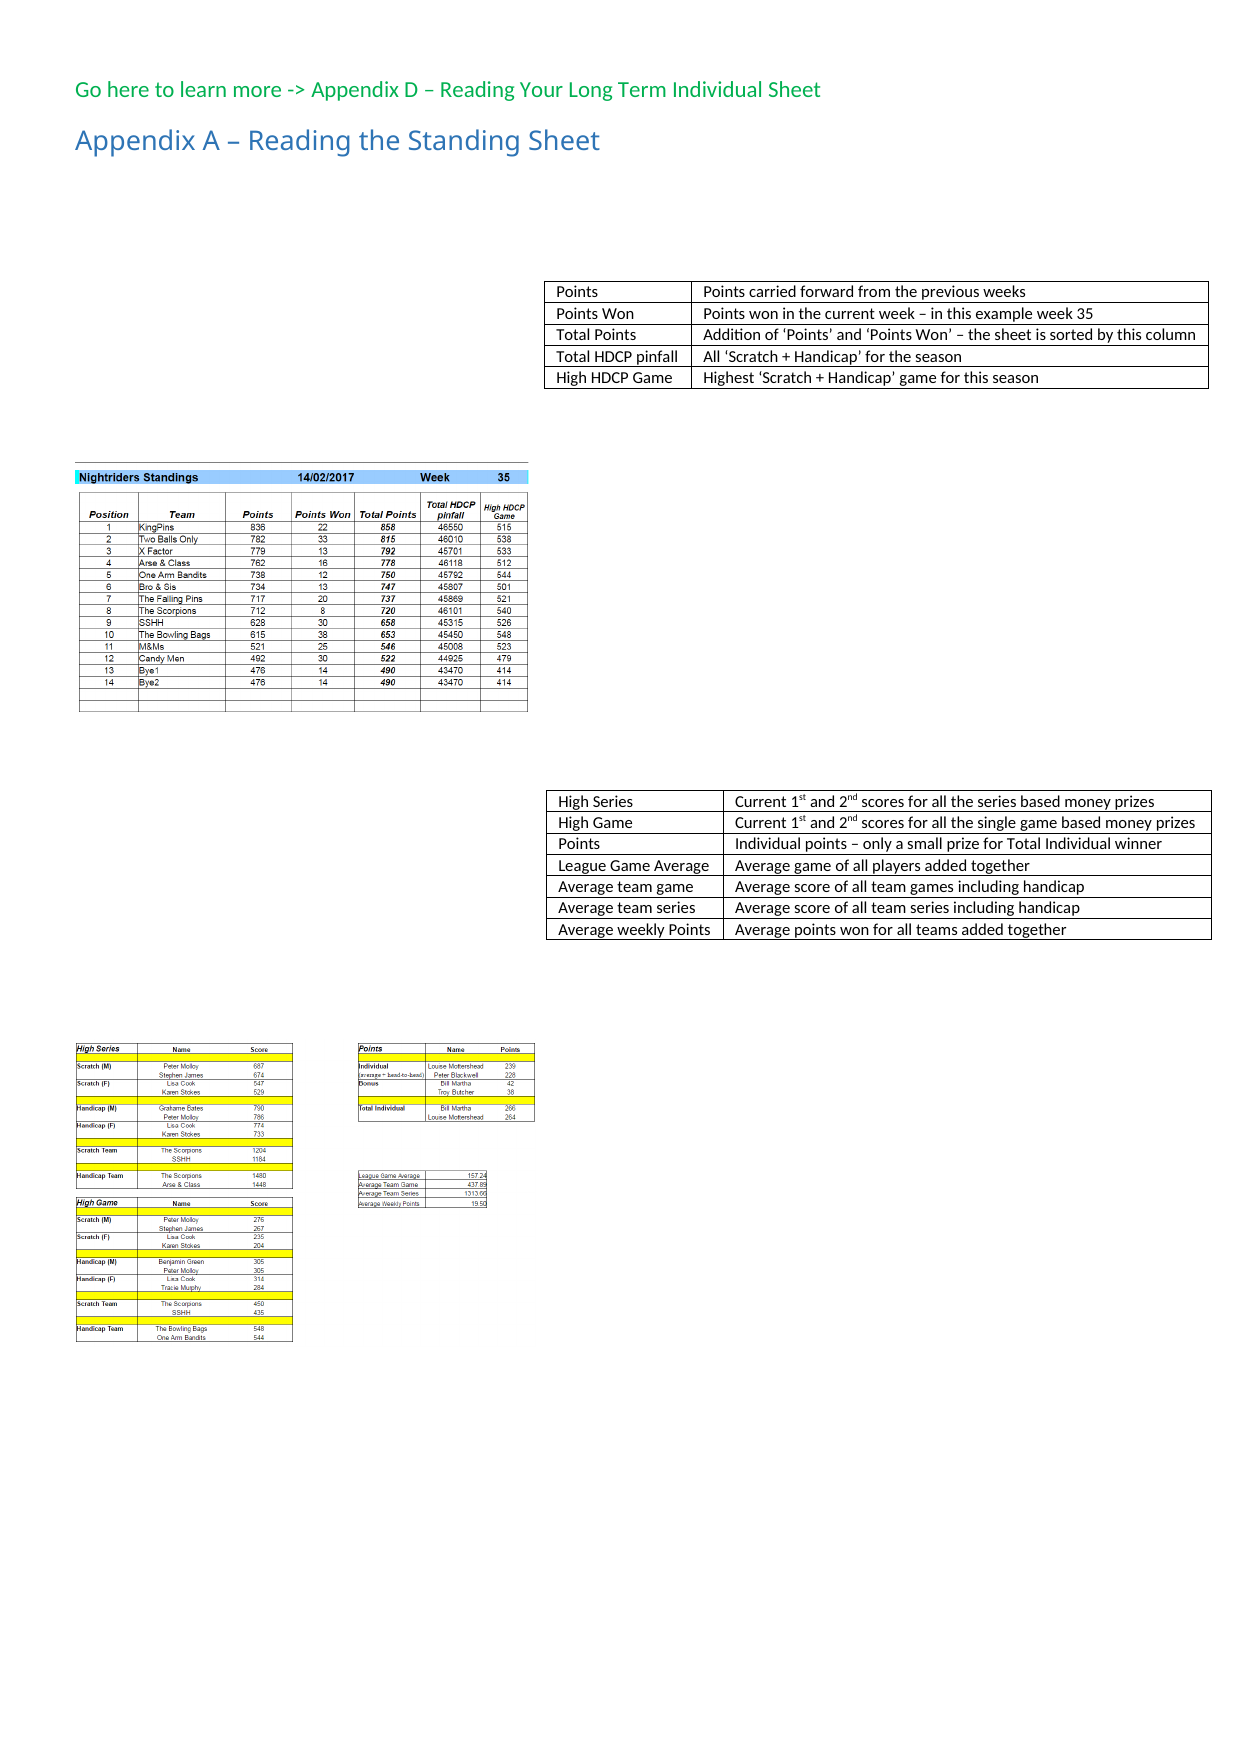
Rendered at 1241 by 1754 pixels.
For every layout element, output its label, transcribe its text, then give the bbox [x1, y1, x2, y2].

table_cell Average game of all players added together [724, 855, 1211, 875]
table_cell Average points won for all teams added together [724, 919, 1211, 939]
table_cell Average score of all team games including handicap [724, 876, 1211, 897]
table_header Points carried forward from the previous weeks [692, 282, 1208, 302]
table_cell Average team series [547, 898, 723, 918]
picture [75, 1039, 536, 1347]
table_cell Individual points – only a small prize for Total Individual winner [724, 834, 1211, 854]
picture [75, 461, 529, 712]
table_header Points [545, 282, 691, 302]
table_cell High HDCP Game [545, 367, 691, 387]
text Go here to learn more -> Appendix D – Reading Your Long Term Individual Sheet [75, 75, 1165, 103]
table_cell Addition of ‘Points’ and ‘Points Won’ – the sheet is sorted by this column [692, 325, 1208, 345]
table_header Current 1st and 2nd scores for all the series based money prizes [724, 791, 1211, 811]
table_cell Points [547, 834, 723, 854]
table_cell Average weekly Points [547, 919, 723, 939]
table_cell Average score of all team series including handicap [724, 898, 1211, 918]
table_cell Highest ‘Scratch + Handicap’ game for this season [692, 367, 1208, 387]
table_cell Points Won [545, 303, 691, 323]
table_cell Total Points [545, 325, 691, 345]
table_cell All ‘Scratch + Handicap’ for the season [692, 346, 1208, 366]
table_cell Points won in the current week – in this example week 35 [692, 303, 1208, 323]
table_header High Series [547, 791, 723, 811]
table_cell Average team game [547, 876, 723, 897]
table_cell Current 1st and 2nd scores for all the single game based money prizes [724, 812, 1211, 833]
subtitle Appendix A – Reading the Standing Sheet [75, 122, 1165, 159]
table_cell Total HDCP pinfall [545, 346, 691, 366]
table_cell League Game Average [547, 855, 723, 875]
table_cell High Game [547, 812, 723, 833]
